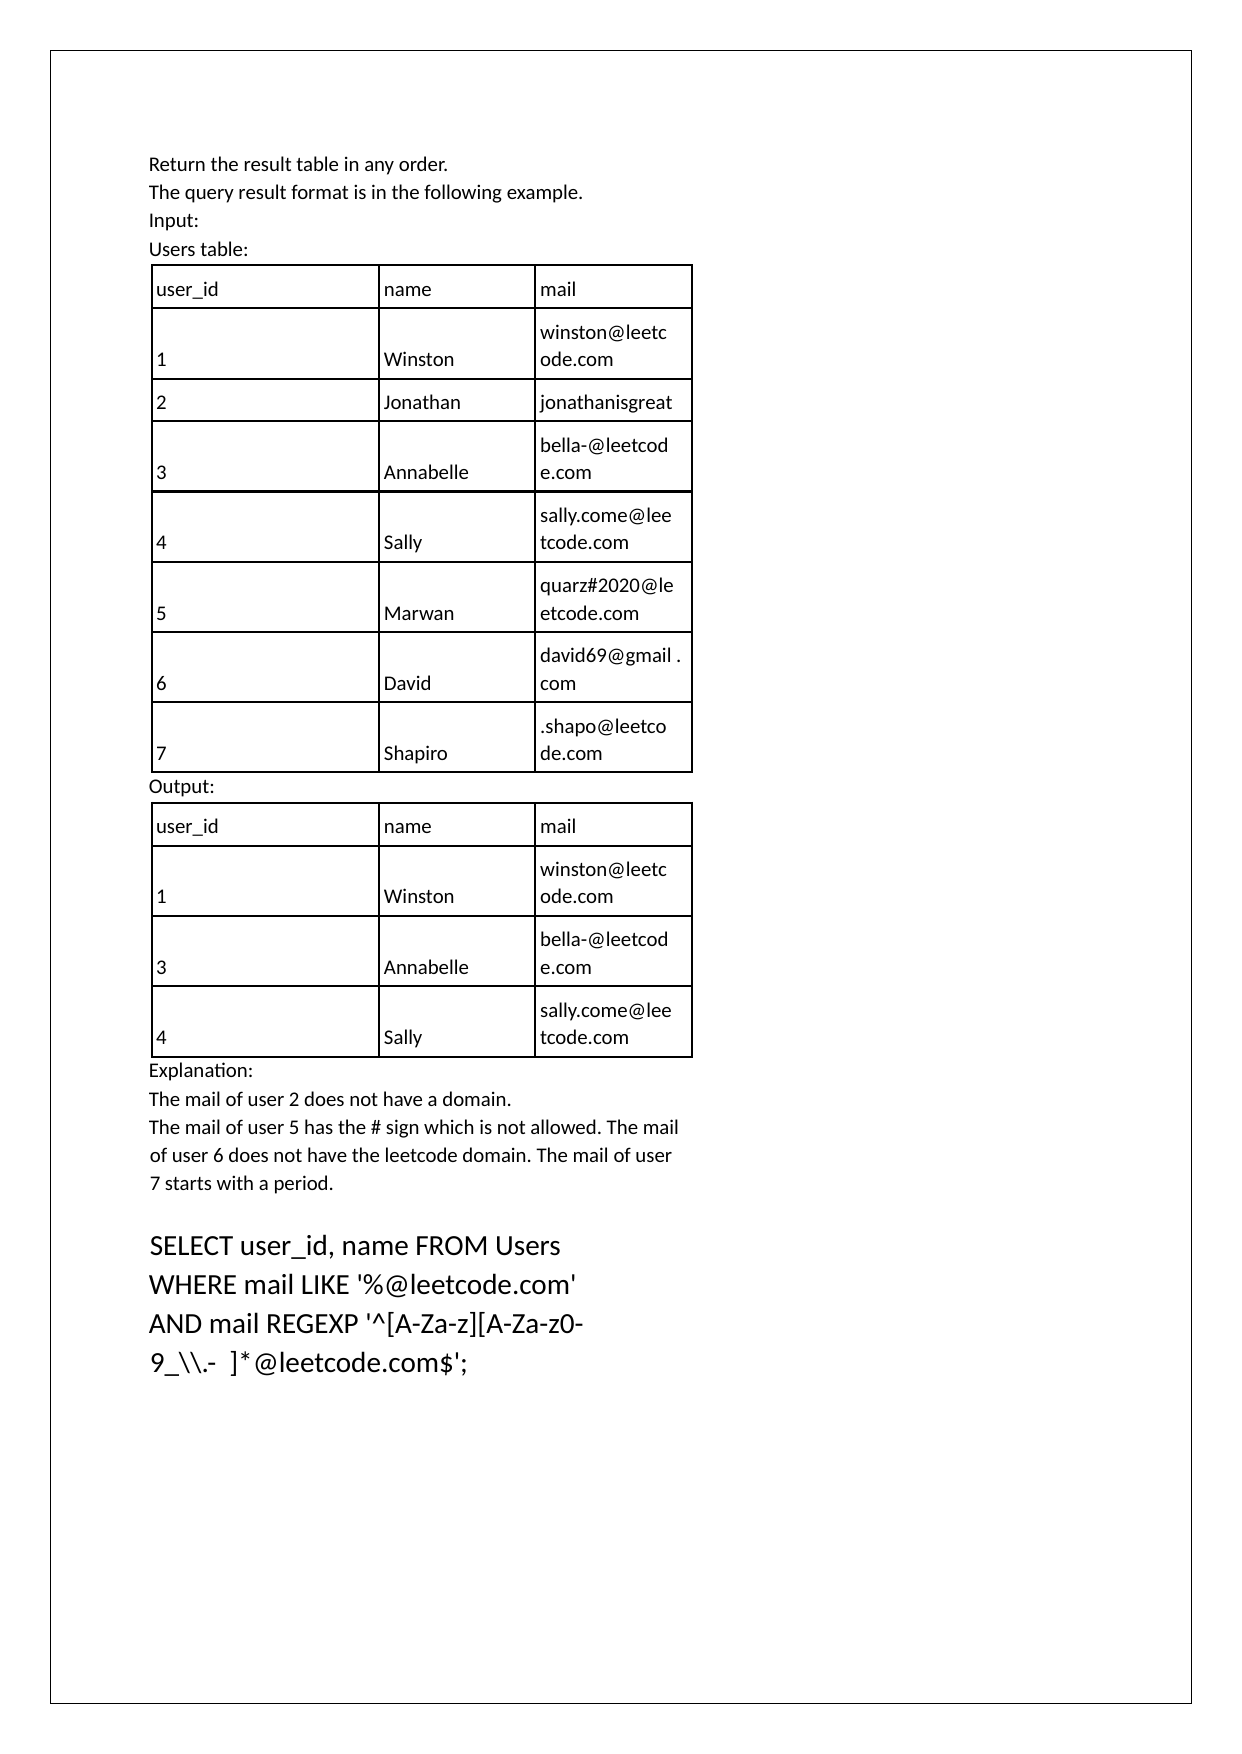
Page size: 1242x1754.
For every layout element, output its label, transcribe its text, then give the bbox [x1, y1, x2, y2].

table_cell winston@leetc ode.com [536, 309, 691, 377]
table_cell 7 [153, 703, 378, 771]
table_cell bella-@leetcod e.com [536, 917, 691, 985]
table_header user_id [153, 266, 378, 307]
table_cell quarz#2020@le etcode.com [536, 563, 691, 631]
table_header name [380, 804, 534, 844]
text The query result format is in the following example. [148, 179, 1086, 205]
table_cell sally.come@lee tcode.com [536, 493, 691, 561]
text Output: [148, 773, 1086, 799]
table_cell 6 [153, 633, 378, 701]
table_cell 3 [153, 422, 378, 490]
table_cell jonathanisgreat [536, 380, 691, 420]
table_cell Shapiro [380, 703, 534, 771]
text Explanation: [148, 1058, 1086, 1083]
table_cell Annabelle [380, 422, 534, 490]
table_cell Sally [380, 493, 534, 561]
table_cell Marwan [380, 563, 534, 631]
table_cell Annabelle [380, 917, 534, 985]
text The mail of user 5 has the # sign which is not allowed. The mail of user 6 does not have the leetcode domain. The mail of user 7 starts with a period. SELECT user_id, name FROM Users [148, 1114, 685, 1263]
table_cell David [380, 633, 534, 701]
table_cell Jonathan [380, 380, 534, 420]
text Users table: [148, 236, 1086, 261]
table_cell Sally [380, 987, 534, 1056]
text Return the result table in any order. [148, 151, 1086, 176]
table_cell bella-@leetcod e.com [536, 422, 691, 490]
text The mail of user 2 does not have a domain. [148, 1086, 1086, 1111]
table_cell 3 [153, 917, 378, 985]
table_cell 5 [153, 563, 378, 631]
text Input: [148, 208, 1086, 233]
table_header name [380, 266, 534, 307]
table_cell Winston [380, 309, 534, 377]
table_cell 4 [153, 493, 378, 561]
table_cell 4 [153, 987, 378, 1056]
table_cell winston@leetc ode.com [536, 847, 691, 915]
table_cell 1 [153, 847, 378, 915]
text AND mail REGEXP '^[A-Za-z][A-Za-z0-9_\\.- ]*@leetcode.com$'; [148, 1305, 685, 1447]
table_header mail [536, 266, 691, 307]
table_cell 2 [153, 380, 378, 420]
table_cell .shapo@leetco de.com [536, 703, 691, 771]
table_header mail [536, 804, 691, 844]
table_cell 1 [153, 309, 378, 377]
table_header user_id [153, 804, 378, 844]
table_cell david69@gmail .com [536, 633, 691, 701]
table_cell sally.come@lee tcode.com [536, 987, 691, 1056]
table_cell Winston [380, 847, 534, 915]
text WHERE mail LIKE '%@leetcode.com' [148, 1266, 685, 1302]
